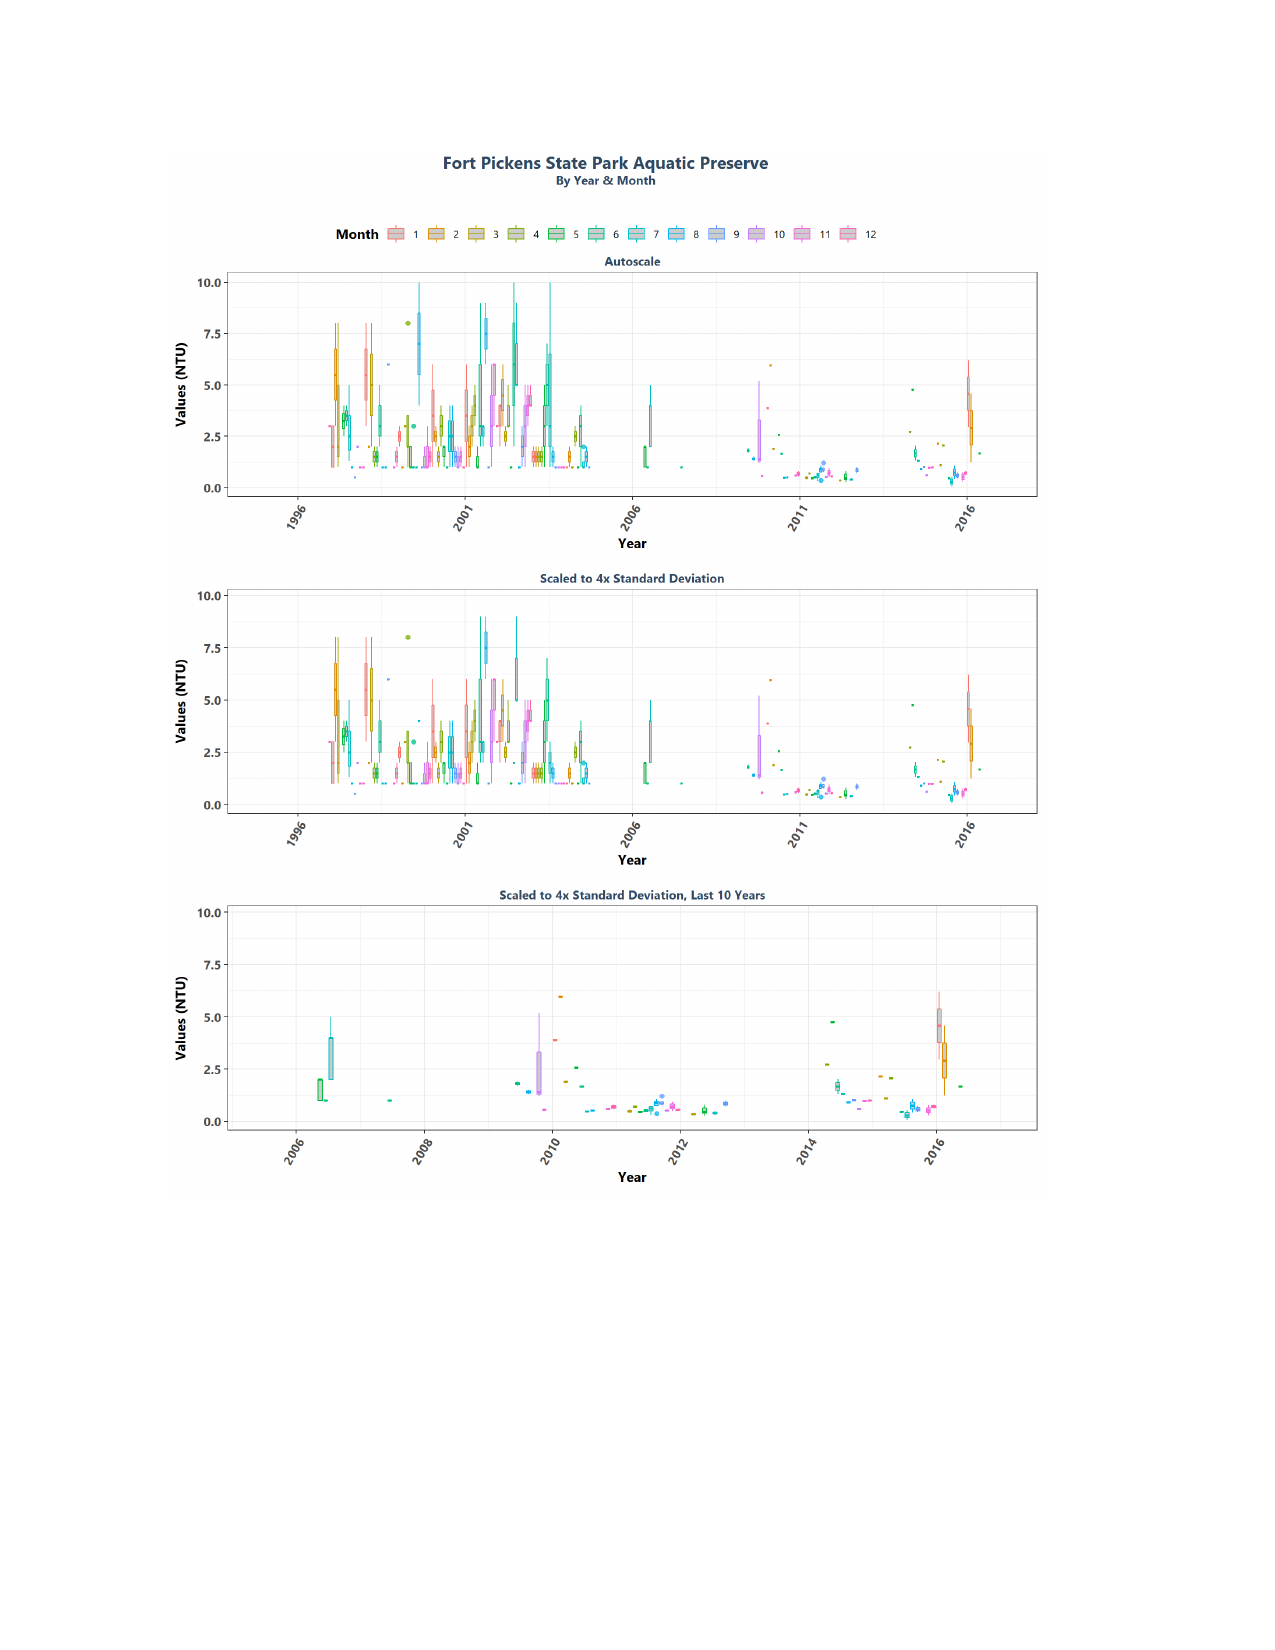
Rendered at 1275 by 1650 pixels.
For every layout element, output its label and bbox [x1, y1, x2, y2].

picture [168, 150, 1044, 1200]
